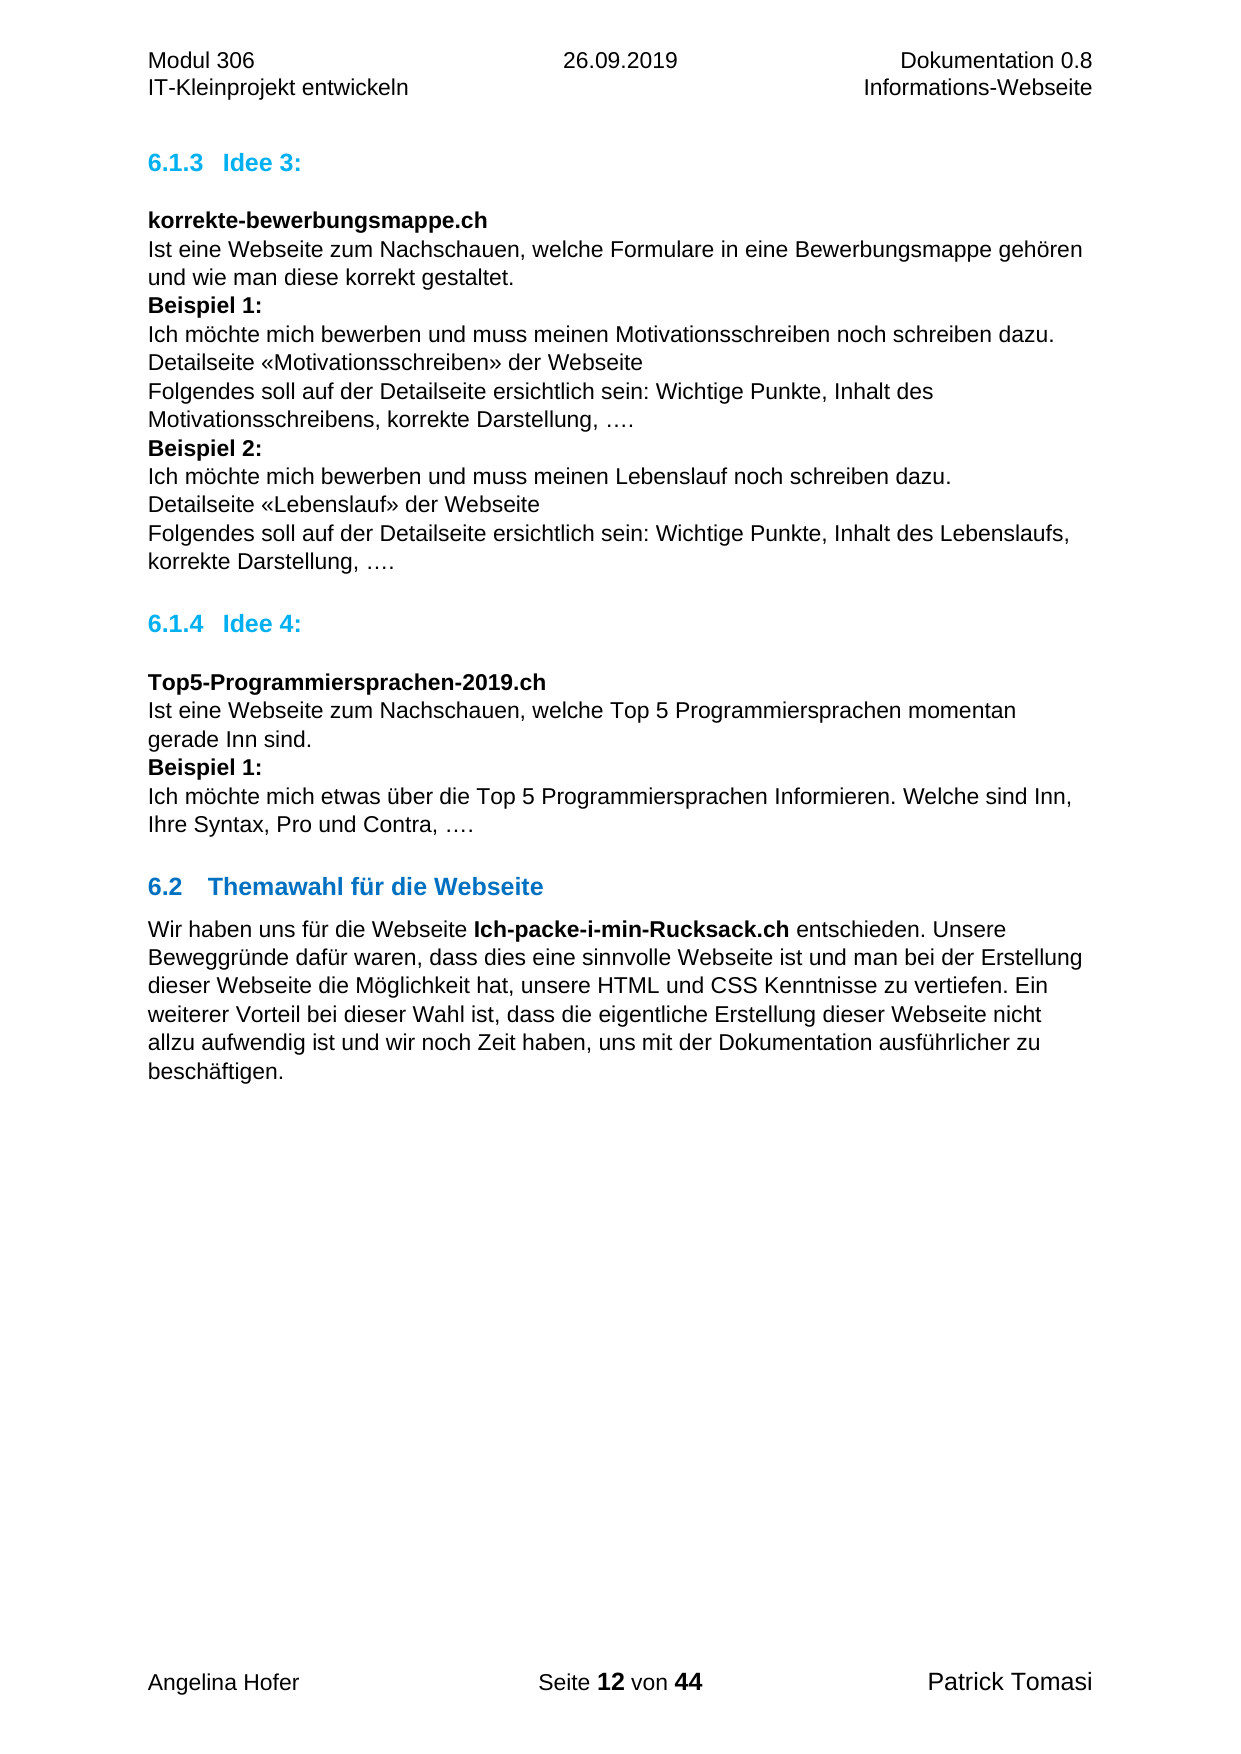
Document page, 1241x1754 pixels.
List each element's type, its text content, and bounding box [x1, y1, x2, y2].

text Beispiel 1: [148, 292, 1093, 319]
text Detailseite «Lebenslauf» der Webseite [148, 491, 1093, 518]
text Folgendes soll auf der Detailseite ersichtlich sein: Wichtige Punkte, Inhalt des Lebenslaufs, korrekte Darstellung, …. [148, 520, 1093, 575]
text korrekte-bewerbungsmappe.ch [148, 207, 1093, 233]
subtitle Idee 3: [148, 148, 1093, 176]
text Top5-Programmiersprachen-2019.ch [148, 669, 1093, 695]
text Folgendes soll auf der Detailseite ersichtlich sein: Wichtige Punkte, Inhalt des Motivationsschreibens, korrekte Darstellung, …. [148, 378, 1093, 432]
text Ich möchte mich bewerben und muss meinen Motivationsschreiben noch schreiben dazu. [148, 321, 1093, 347]
text Beispiel 1: [148, 754, 1093, 781]
text Beispiel 2: Ich möchte mich bewerben und muss meinen Lebenslauf noch schreiben dazu. [148, 434, 1093, 489]
subtitle Themawahl für die Webseite [148, 872, 1093, 901]
text Wir haben uns für die Webseite Ich-packe-i-min-Rucksack.ch entschieden. Unsere Beweggründe dafür waren, dass dies eine sinnvolle Webseite ist und man bei der Erstellung dieser Webseite die Möglichkeit hat, unsere HTML und CSS Kenntnisse zu vertiefen. Ein weiterer Vorteil bei dieser Wahl ist, dass die eigentliche Erstellung dieser Webseite nicht allzu aufwendig ist und wir noch Zeit haben, uns mit der Dokumentation ausführlicher zu beschäftigen. [148, 916, 1093, 1084]
text Ist eine Webseite zum Nachschauen, welche Formulare in eine Bewerbungsmappe gehören und wie man diese korrekt gestaltet. [148, 236, 1093, 290]
text Ich möchte mich etwas über die Top 5 Programmiersprachen Informieren. Welche sind Inn, Ihre Syntax, Pro und Contra, …. [148, 783, 1093, 837]
text Detailseite «Motivationsschreiben» der Webseite [148, 349, 1093, 376]
text Ist eine Webseite zum Nachschauen, welche Top 5 Programmiersprachen momentan gerade Inn sind. [148, 697, 1093, 752]
subtitle Idee 4: [148, 609, 1093, 638]
